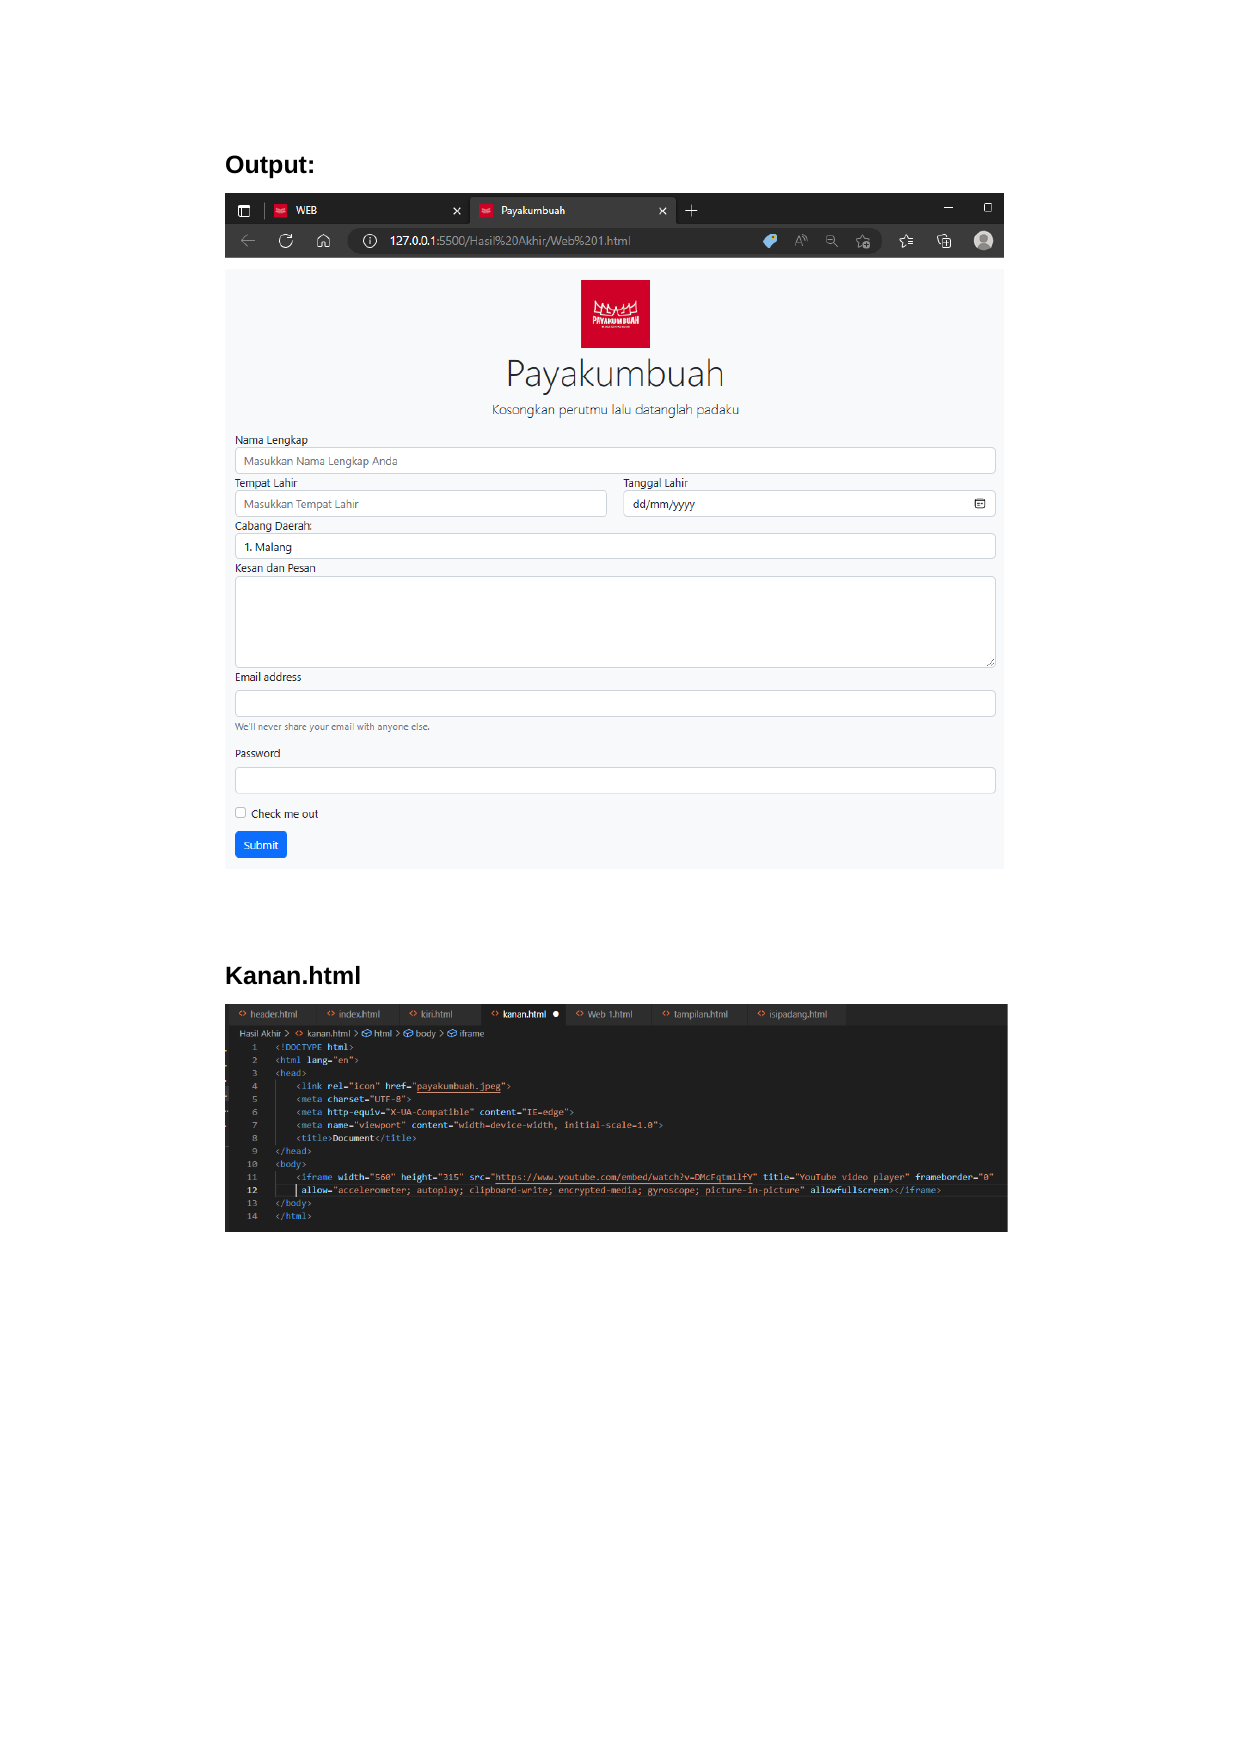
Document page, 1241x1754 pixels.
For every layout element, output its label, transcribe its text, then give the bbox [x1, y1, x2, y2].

list Kanan.html [225, 961, 1090, 990]
picture [225, 193, 1004, 904]
list Output: [225, 150, 1090, 179]
picture [225, 1004, 1008, 1232]
